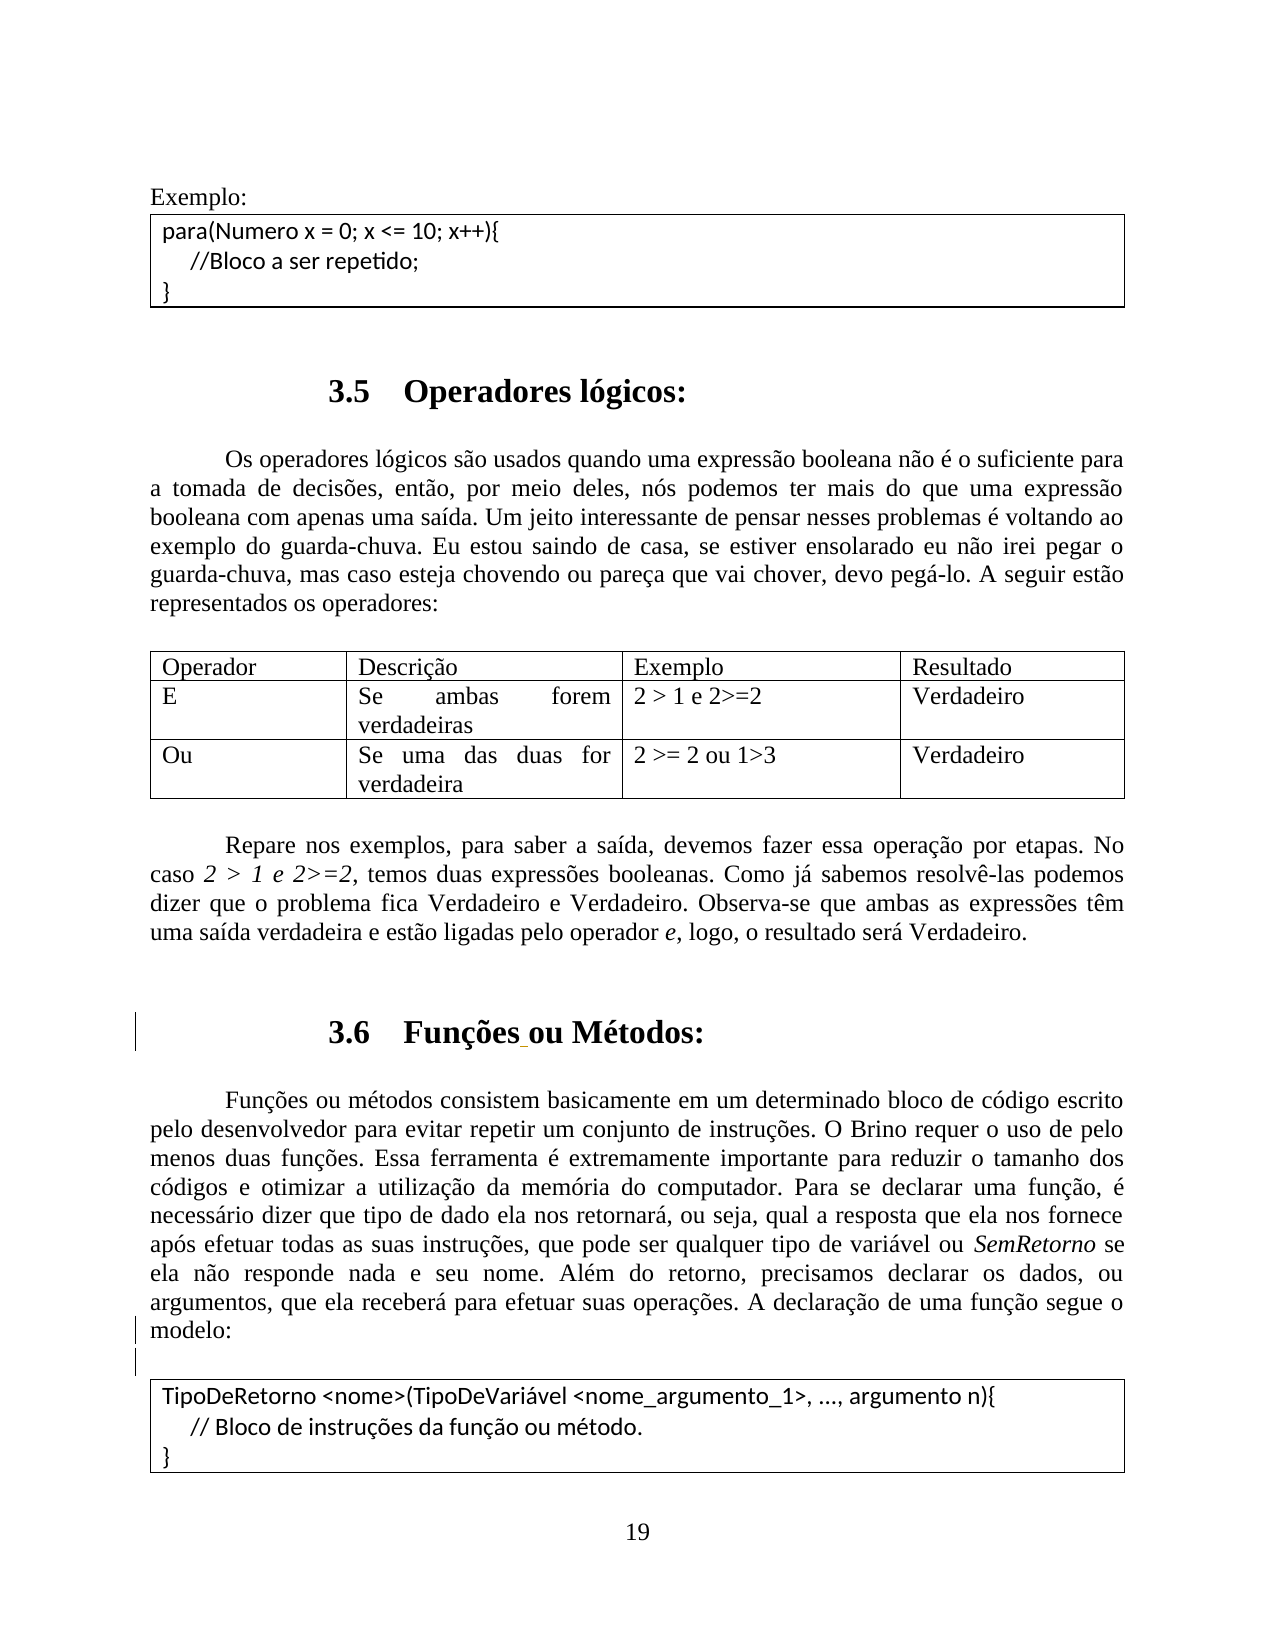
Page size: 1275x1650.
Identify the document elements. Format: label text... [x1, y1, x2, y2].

table_header Descrição [347, 652, 622, 680]
list Operadores lógicos: [328, 371, 1125, 409]
table_cell Se uma das duas for verdadeira [347, 740, 622, 797]
table_cell 2 > 1 e 2>=2 [623, 681, 900, 739]
table_header Resultado [901, 652, 1124, 680]
table_cell Verdadeiro [901, 740, 1124, 797]
text Exemplo: [150, 182, 1125, 211]
table_header Operador [151, 652, 346, 680]
table_header TipoDeRetorno <nome>(TipoDeVariável <nome_argumento_1>, ..., argumento n){ // Bloco de instruções da função ou método. } [151, 1380, 1124, 1472]
table_cell E [151, 681, 346, 739]
table_cell 2 >= 2 ou 1>3 [623, 740, 900, 797]
table_cell Verdadeiro [901, 681, 1124, 739]
list Funçõesou Métodos: [328, 1012, 1125, 1051]
text Os operadores lógicos são usados quando uma expressão booleana não é o suficiente para a tomada de decisões, então, por meio deles, nós podemos ter mais do que uma expressão booleana com apenas uma saída. Um jeito interessante de pensar nesses problemas é voltando ao exemplo do guarda-chuva. Eu estou saindo de casa, se estiver ensolarado eu não irei pegar o guarda-chuva, mas caso esteja chovendo ou pareça que vai chover, devo pegá-lo. A seguir estão representados os operadores: [150, 444, 1125, 617]
table_cell Se ambas forem verdadeiras [347, 681, 622, 739]
table_cell Ou [151, 740, 346, 797]
table_header para(Numero x = 0; x <= 10; x++){ //Bloco a ser repetido; } [151, 215, 1124, 306]
table_header Exemplo [623, 652, 900, 680]
text Funções ou métodos consistem basicamente em um determinado bloco de código escrito pelo desenvolvedor para evitar repetir um conjunto de instruções. O Brino requer o uso de pelo menos duas funções. Essa ferramenta é extremamente importante para reduzir o tamanho dos códigos e otimizar a utilização da memória do computador. Para se declarar uma função, é necessário dizer que tipo de dado ela nos retornará, ou seja, qual a resposta que ela nos fornece após efetuar todas as suas instruções, que pode ser qualquer tipo de variável ou SemRetorno se ela não responde nada e seu nome. Além do retorno, precisamos declarar os dados, ou argumentos, que ela receberá para efetuar suas operações. A declaração de uma função segue o modelo: [150, 1086, 1125, 1344]
text Repare nos exemplos, para saber a saída, devemos fazer essa operação por etapas. No caso 2 > 1 e 2>=2, temos duas expressões booleanas. Como já sabemos resolvê-las podemos dizer que o problema fica Verdadeiro e Verdadeiro. Observa-se que ambas as expressões têm uma saída verdadeira e estão ligadas pelo operador e, logo, o resultado será Verdadeiro. [150, 830, 1125, 945]
